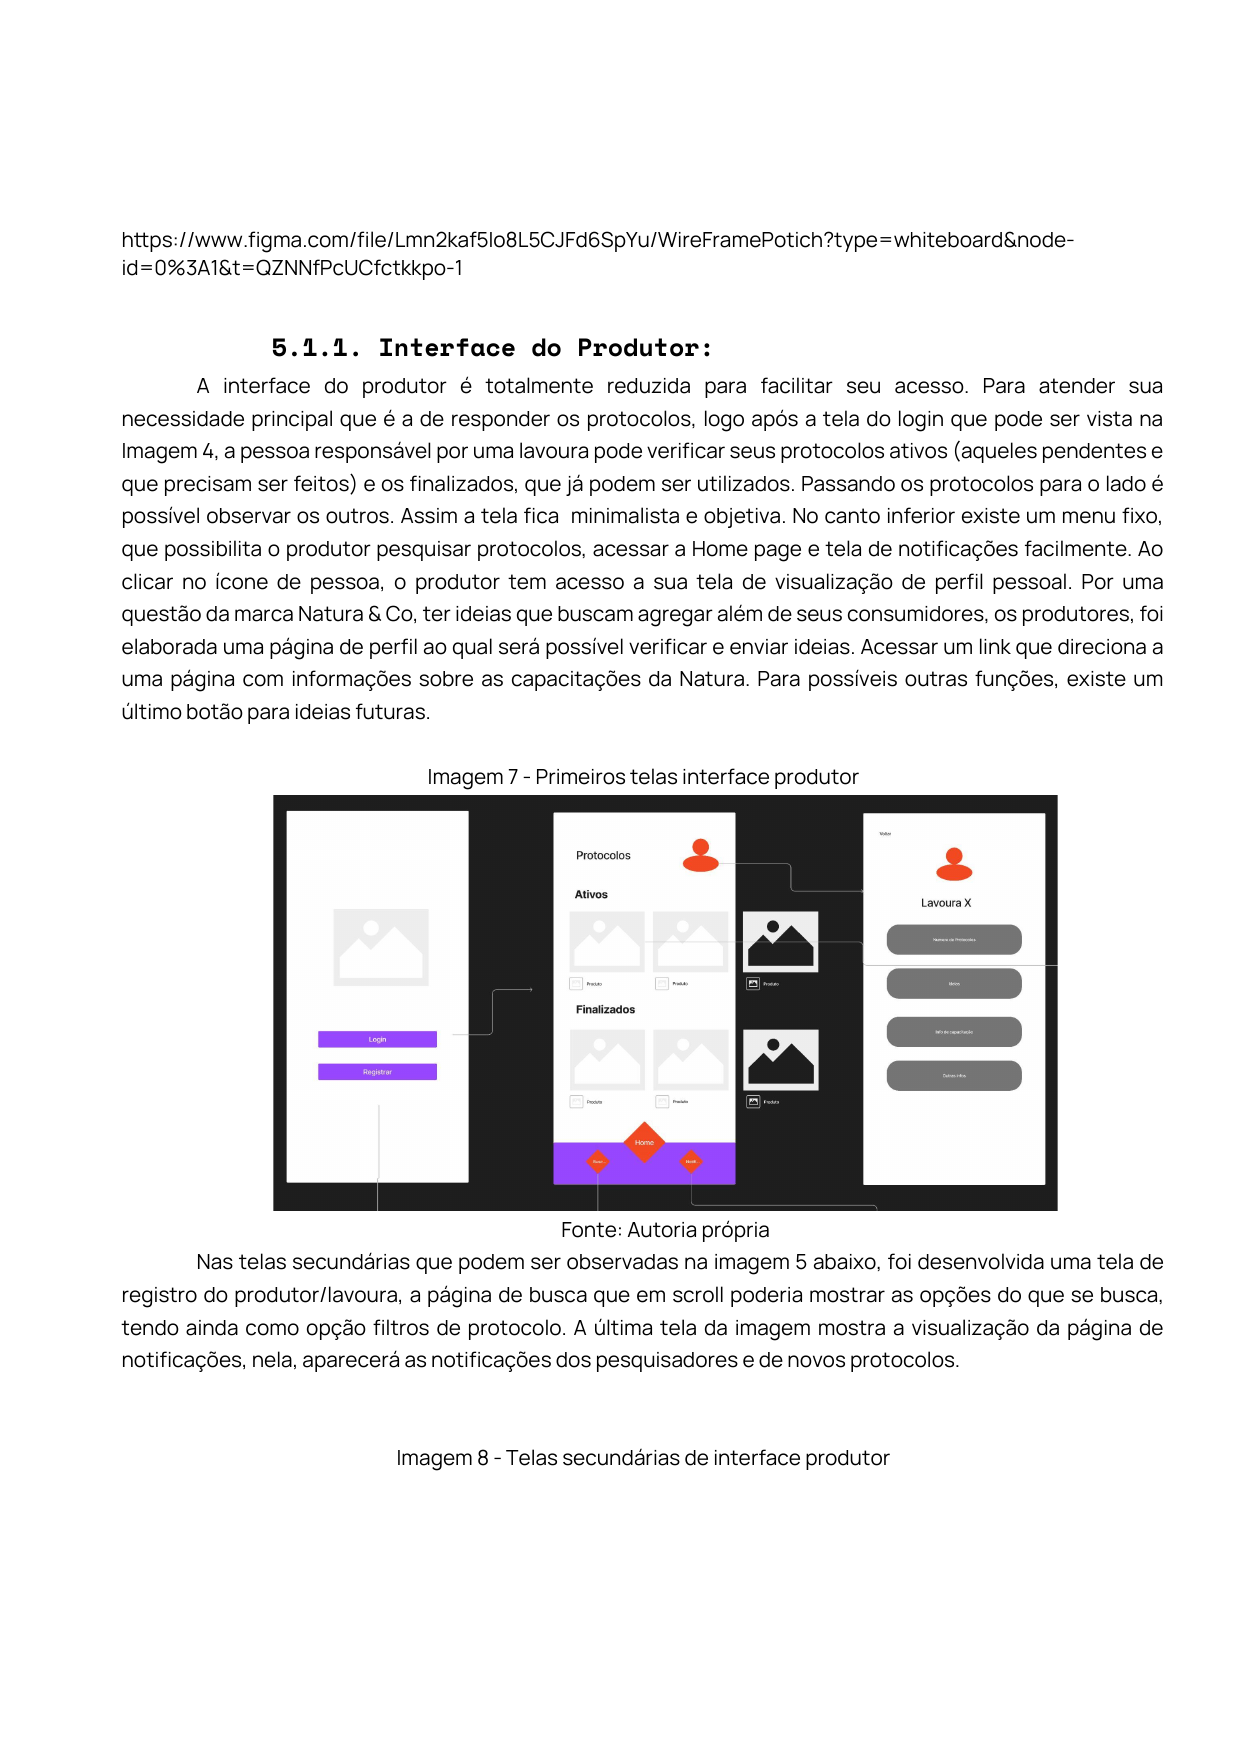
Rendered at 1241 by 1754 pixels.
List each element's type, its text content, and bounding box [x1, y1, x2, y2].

text https://www.figma.com/file/Lmn2kaf5Io8L5CJFd6SpYu/WireFramePotich?type=whiteboard&node-id=0%3A1&t=QZNNfPcUCfctkkpo-1 [121, 225, 1165, 282]
text Nas telas secundárias que podem ser observadas na imagem 5 abaixo, foi desenvolvida uma tela de registro do produtor/lavoura, a página de busca que em scroll poderia mostrar as opções do que se busca, tendo ainda como opção filtros de protocolo. A última tela da imagem mostra a visualização da página de notificações, nela, aparecerá as notificações dos pesquisadores e de novos protocolos. [121, 1247, 1165, 1374]
subtitle 5.1.1. Interface do Produtor: [196, 329, 1165, 366]
text A interface do produtor é totalmente reduzida para facilitar seu acesso. Para atender sua necessidade principal que é a de responder os protocolos, logo após a tela do login que pode ser vista na Imagem 4, a pessoa responsável por uma lavoura pode verificar seus protocolos ativos (aqueles pendentes e que precisam ser feitos) e os finalizados, que já podem ser utilizados. Passando os protocolos para o lado é possível observar os outros. Assim a tela fica minimalista e objetiva. No canto inferior existe um menu fixo, que possibilita o produtor pesquisar protocolos, acessar a Home page e tela de notificações facilmente. Ao clicar no ícone de pessoa, o produtor tem acesso a sua tela de visualização de perfil pessoal. Por uma questão da marca Natura & Co, ter ideias que buscam agregar além de seus consumidores, os produtores, foi elaborada uma página de perfil ao qual será possível verificar e enviar ideias. Acessar um link que direciona a uma página com informações sobre as capacitações da Natura. Para possíveis outras funções, existe um último botão para ideias futuras. [121, 371, 1165, 726]
text Imagem 7 - Primeiros telas interface produtor [121, 762, 1165, 791]
text Imagem 8 - Telas secundárias de interface produtor [121, 1443, 1165, 1472]
text Fonte: Autoria própria [166, 1215, 1165, 1243]
picture [273, 795, 1058, 1211]
